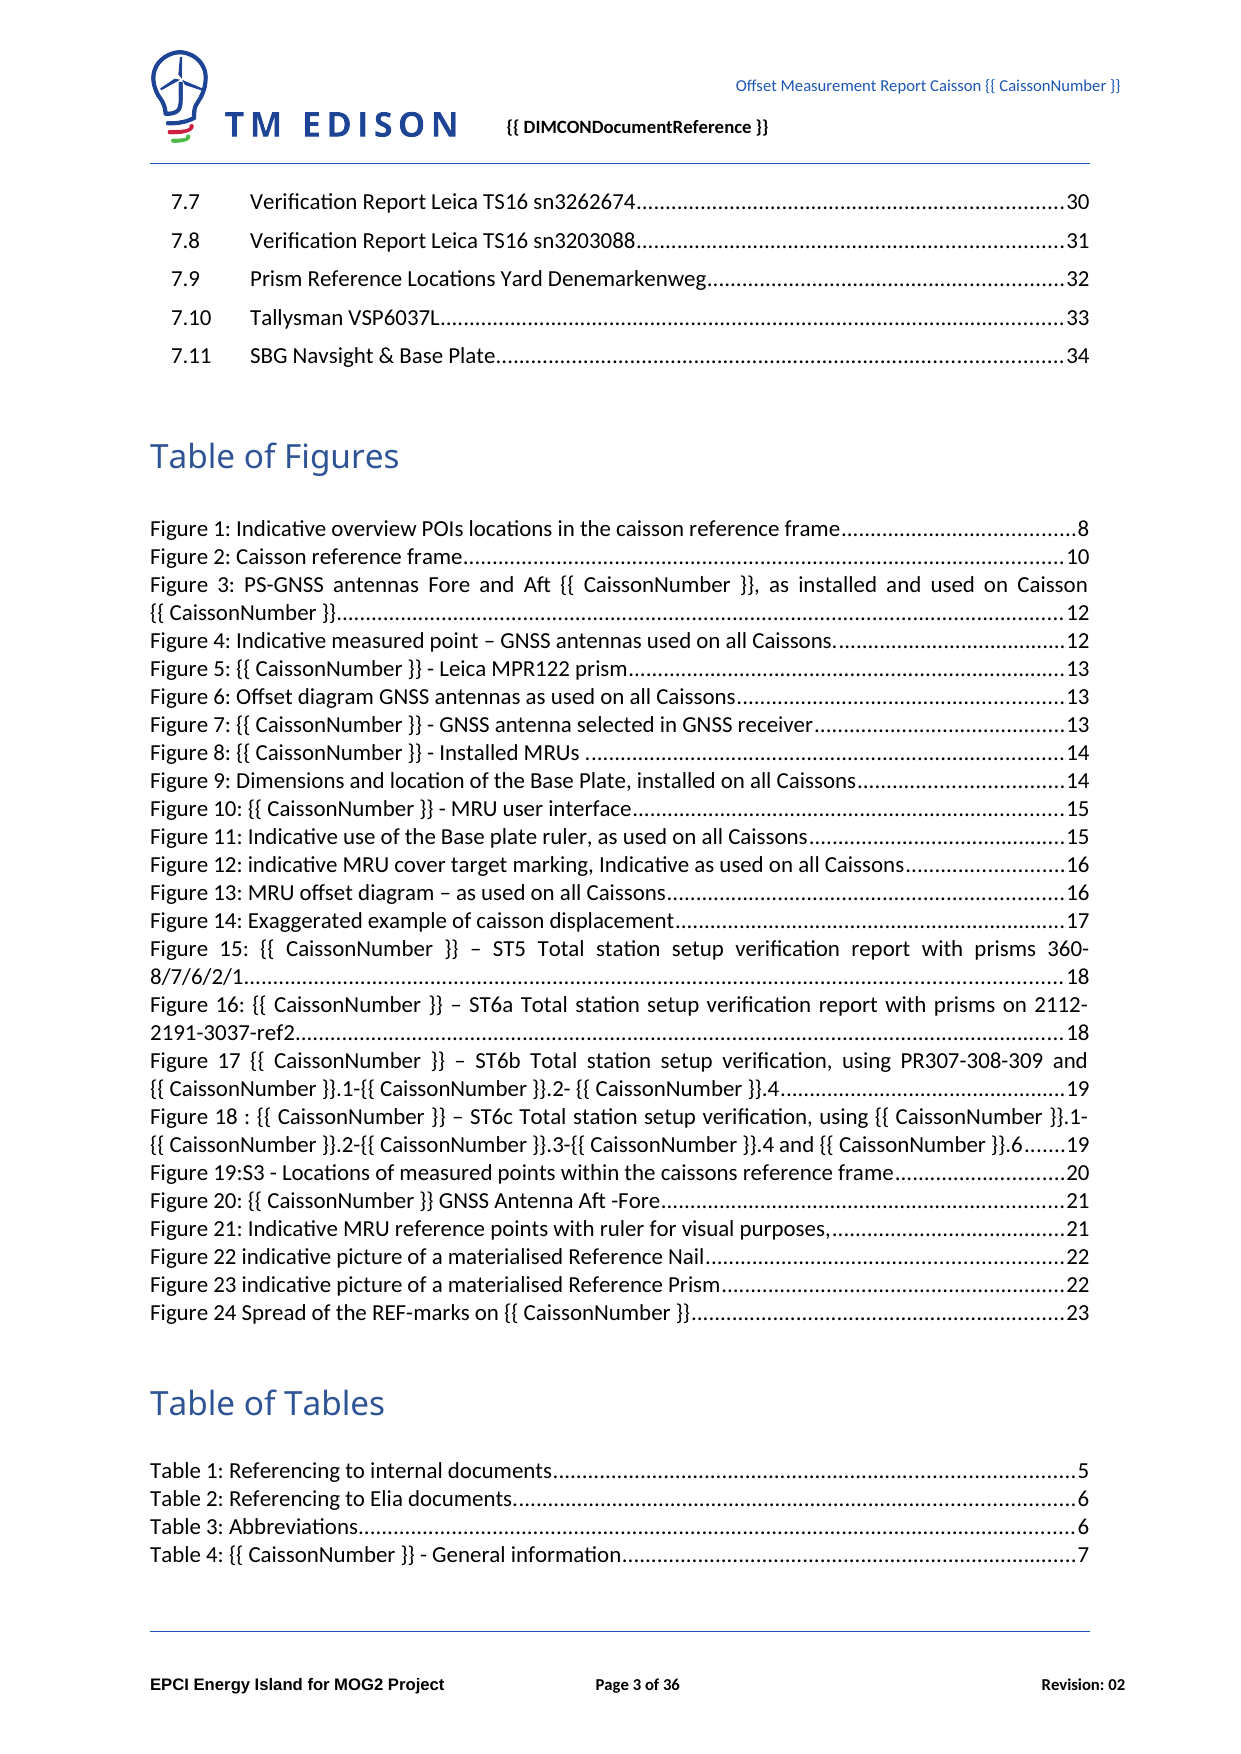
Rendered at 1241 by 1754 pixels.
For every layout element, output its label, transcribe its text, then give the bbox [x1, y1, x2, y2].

text Figure 6: Offset diagram GNSS antennas as used on all Caissons 13 [150, 682, 1090, 710]
text Figure 21: Indicative MRU reference points with ruler for visual purposes, 21 [150, 1214, 1090, 1242]
text Figure 22 indicative picture of a materialised Reference Nail 22 [150, 1242, 1090, 1270]
text Figure 19:S3 - Locations of measured points within the caissons reference frame 20 [150, 1158, 1090, 1186]
text Table 1: Referencing to internal documents 5 [150, 1456, 1090, 1484]
text Table 3: Abbreviations 6 [150, 1512, 1090, 1541]
text Figure 9: Dimensions and location of the Base Plate, installed on all Caissons 14 [150, 766, 1090, 794]
text Figure 14: Exaggerated example of caisson displacement 17 [150, 906, 1090, 934]
text Figure 8: {{ CaissonNumber }} - Installed MRUs . 14 [150, 738, 1090, 766]
text Figure 24 Spread of the REF-marks on {{ CaissonNumber }} 23 [150, 1298, 1090, 1326]
text Figure 10: {{ CaissonNumber }} - MRU user interface 15 [150, 794, 1090, 822]
subtitle Table of Figures [150, 433, 1090, 478]
text Figure 16: {{ CaissonNumber }} – ST6a Total station setup verification report with prisms on 2112-2191-3037-ref2 18 [150, 990, 1090, 1046]
text Figure 23 indicative picture of a materialised Reference Prism 22 [150, 1270, 1090, 1298]
text Figure 2: Caisson reference frame 10 [150, 542, 1090, 570]
text Figure 17 {{ CaissonNumber }} – ST6b Total station setup verification, using PR307-308-309 and {{ CaissonNumber }}.1-{{ CaissonNumber }}.2- {{ CaissonNumber }}.4 19 [150, 1046, 1090, 1102]
text Figure 5: {{ CaissonNumber }} - Leica MPR122 prism 13 [150, 654, 1090, 682]
subtitle Table of Tables [150, 1379, 1090, 1425]
text Figure 7: {{ CaissonNumber }} - GNSS antenna selected in GNSS receiver 13 [150, 710, 1090, 738]
text Table 2: Referencing to Elia documents. 6 [150, 1484, 1090, 1512]
text Figure 12: indicative MRU cover target marking, Indicative as used on all Caissons 16 [150, 850, 1090, 878]
picture [151, 50, 464, 149]
text Figure 1: Indicative overview POIs locations in the caisson reference frame 8 [150, 514, 1090, 542]
text Figure 15: {{ CaissonNumber }} – ST5 Total station setup verification report with prisms 360-8/7/6/2/1 18 [150, 934, 1090, 990]
text Figure 18 : {{ CaissonNumber }} – ST6c Total station setup verification, using {{ CaissonNumber }}.1-{{ CaissonNumber }}.2-{{ CaissonNumber }}.3-{{ CaissonNumber }}.4 and {{ CaissonNumber }}.6 19 [150, 1102, 1090, 1158]
text Table 4: {{ CaissonNumber }} - General information 7 [150, 1541, 1090, 1568]
text Figure 4: Indicative measured point – GNSS antennas used on all Caissons. 12 [150, 626, 1090, 654]
text Figure 20: {{ CaissonNumber }} GNSS Antenna Aft -Fore 21 [150, 1186, 1090, 1214]
text Figure 13: MRU offset diagram – as used on all Caissons 16 [150, 878, 1090, 906]
text Figure 11: Indicative use of the Base plate ruler, as used on all Caissons 15 [150, 822, 1090, 850]
text Figure 3: PS-GNSS antennas Fore and Aft {{ CaissonNumber }}, as installed and used on Caisson {{ CaissonNumber }} 12 [150, 570, 1090, 626]
